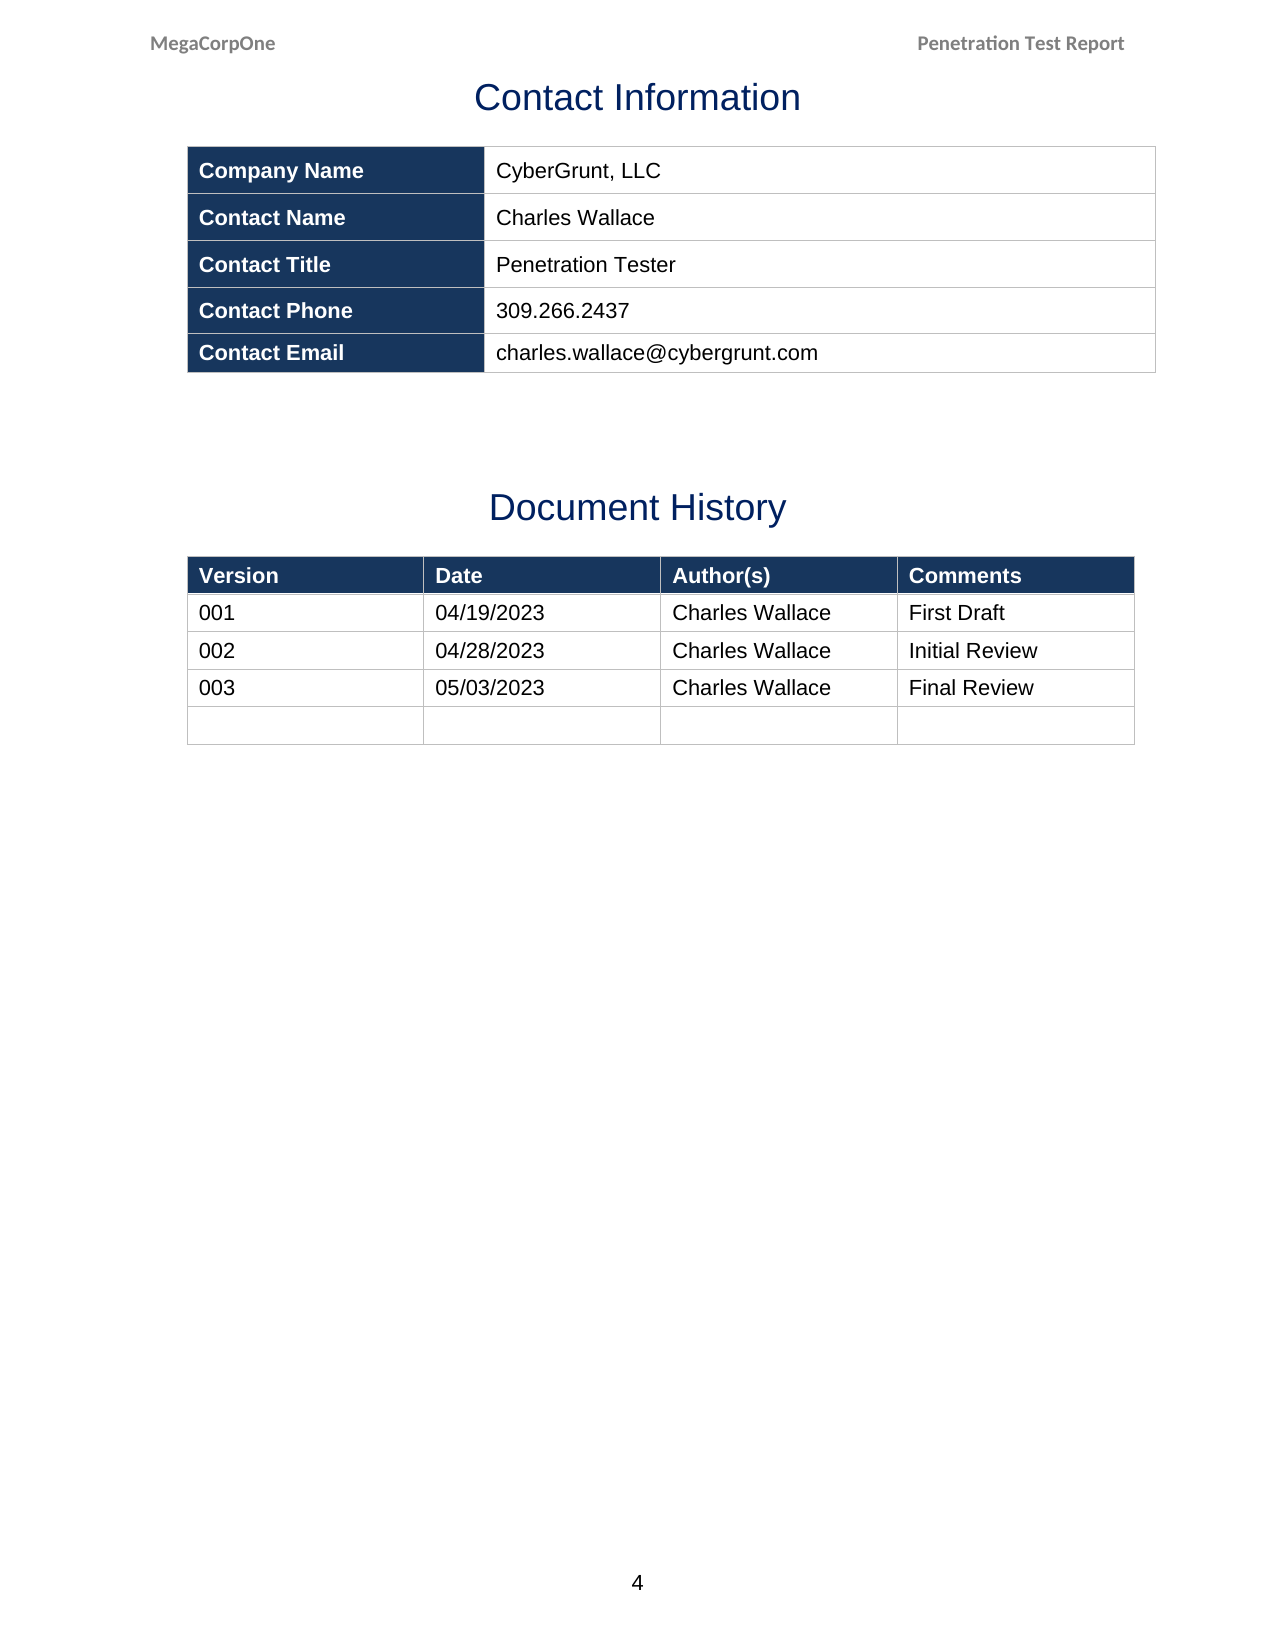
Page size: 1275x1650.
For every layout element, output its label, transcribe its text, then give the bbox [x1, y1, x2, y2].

table_cell Charles Wallace [485, 194, 1155, 240]
table_cell 04/19/2023 [424, 595, 660, 631]
table_cell [424, 707, 660, 743]
table_cell First Draft [898, 595, 1134, 631]
table_cell Initial Review [898, 632, 1134, 668]
table_cell 003 [188, 670, 423, 706]
table_cell [898, 707, 1134, 743]
table_cell Final Review [898, 670, 1134, 706]
table_cell Contact Email [188, 334, 484, 372]
table_header CyberGrunt, LLC [485, 147, 1155, 193]
table_cell Charles Wallace [661, 632, 897, 668]
table_cell Penetration Tester [485, 241, 1155, 287]
subtitle Contact Information [150, 75, 1125, 118]
subtitle Document History [150, 485, 1125, 528]
table_cell 05/03/2023 [424, 670, 660, 706]
table_cell [661, 707, 897, 743]
table_header Version [188, 557, 423, 593]
table_cell 309.266.2437 [485, 288, 1155, 333]
table_cell 002 [188, 632, 423, 668]
table_cell Contact Name [188, 194, 484, 240]
table_cell 001 [188, 595, 423, 631]
table_cell Contact Phone [188, 288, 484, 333]
table_header Company Name [188, 147, 484, 193]
table_cell 04/28/2023 [424, 632, 660, 668]
table_cell Contact Title [188, 241, 484, 287]
table_header Comments [898, 557, 1134, 593]
table_cell charles.wallace@cybergrunt.com [485, 334, 1155, 372]
table_cell Charles Wallace [661, 595, 897, 631]
table_header Date [424, 557, 660, 593]
table_cell [188, 707, 423, 743]
table_header Author(s) [661, 557, 897, 593]
table_cell Charles Wallace [661, 670, 897, 706]
